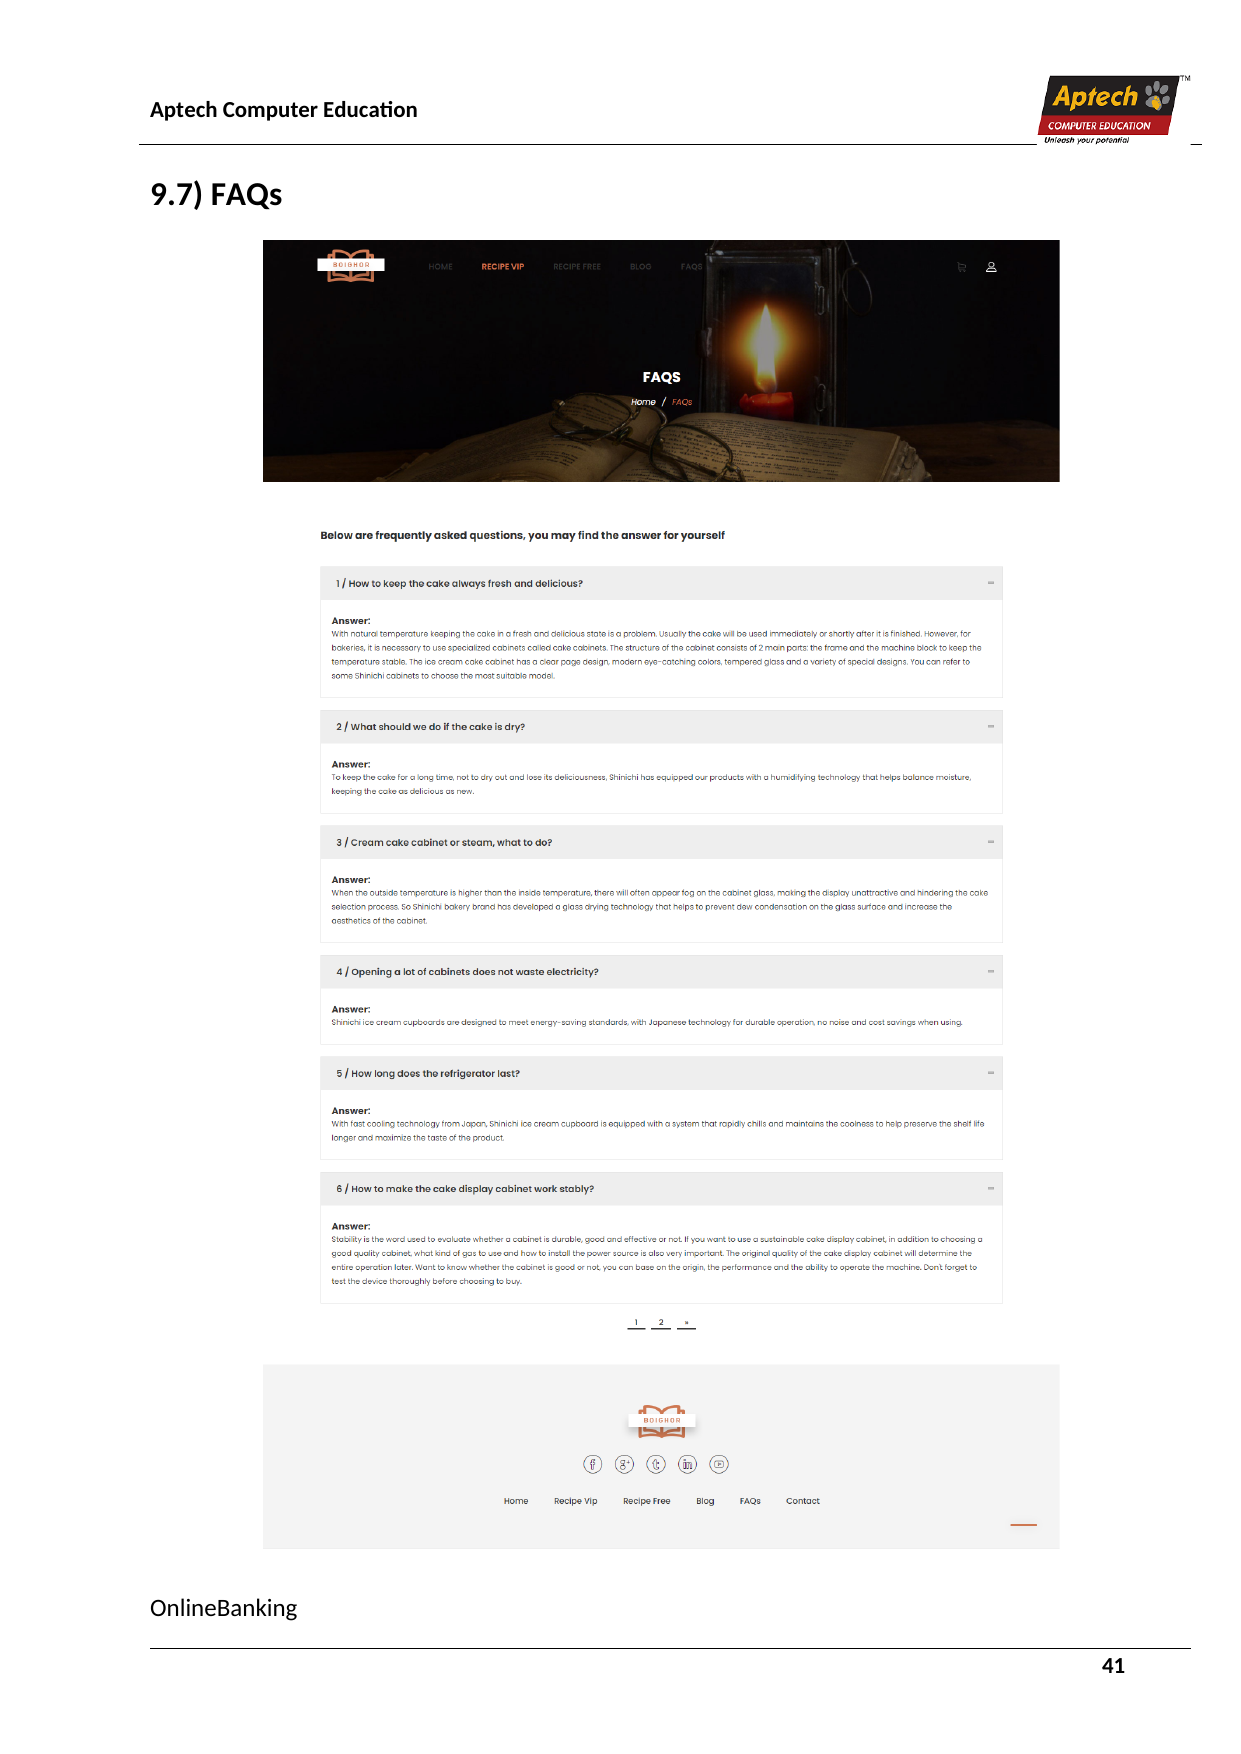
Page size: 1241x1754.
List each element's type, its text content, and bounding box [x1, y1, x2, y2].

text 9.7) FAQs [150, 173, 1191, 214]
picture [263, 240, 1060, 1549]
picture [1036, 75, 1191, 145]
